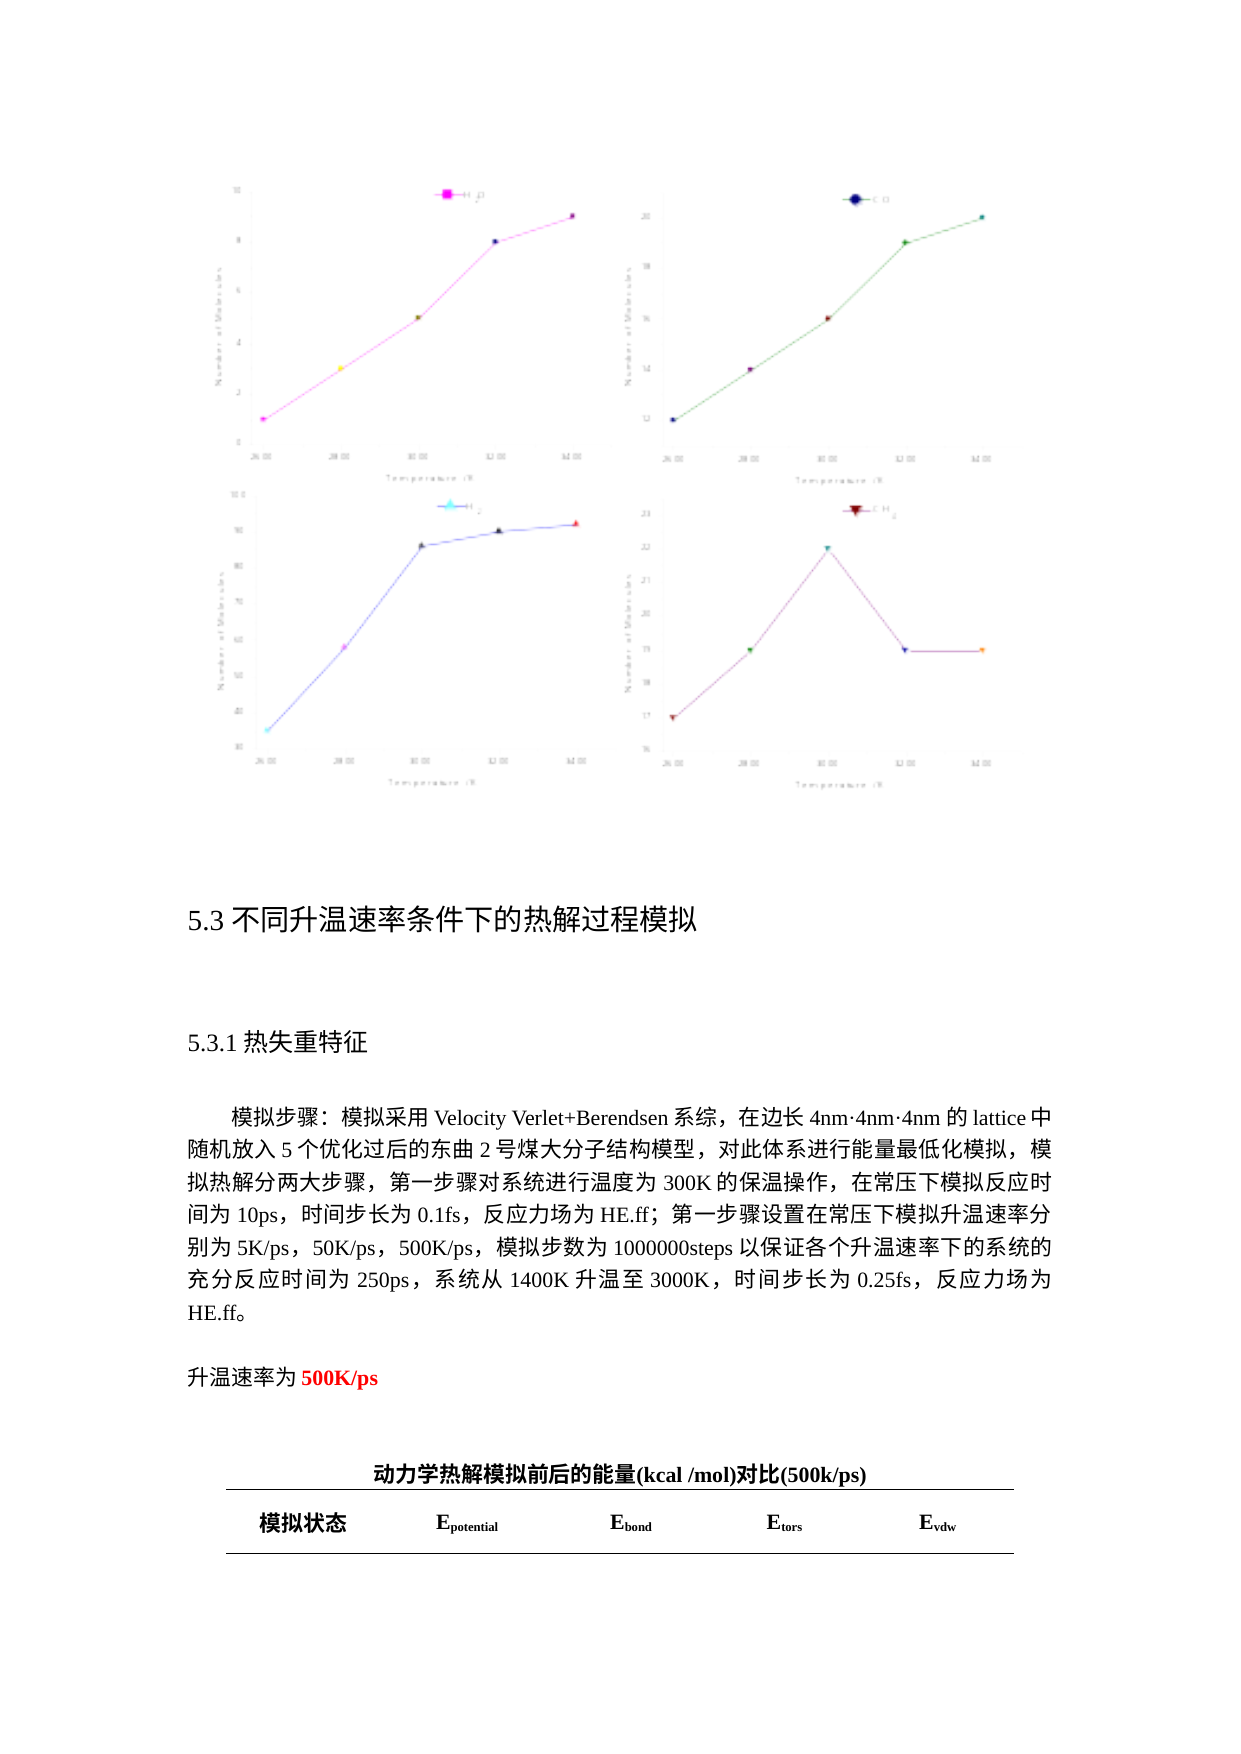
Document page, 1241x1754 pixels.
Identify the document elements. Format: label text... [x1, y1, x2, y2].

text 5.3.1 热失重特征 [187, 1008, 1053, 1073]
table_header Evdw [861, 1490, 1014, 1553]
text 动力学热解模拟前后的能量(kcal /mol)对比(500k/ps) [187, 1457, 1053, 1489]
table_header Etors [708, 1490, 861, 1553]
table_header 模拟状态 [226, 1490, 380, 1553]
text 模拟步骤：模拟采用Velocity Verlet+Berendsen系综，在边长4nm·4nm·4nm 的lattice中随机放入5个优化过后的东曲2号煤大分子结构模型，对此体系进行能量最低化模拟，模拟热解分两大步骤，第一步骤对系统进行温度为300K的保温操作，在常压下模拟反应时间为10ps，时间步长为0.1fs，反应力场为HE.ff；第一步骤设置在常压下模拟升温速率分别为5K/ps，50K/ps，500K/ps，模拟步数为1000000steps以保证各个升温速率下的系统的充分反应时间为250ps，系统从1400K升温至3000K，时间步长为0.25fs，反应力场为HE.ff。 [187, 1099, 1053, 1327]
table_header Ebond [554, 1490, 708, 1553]
table_header Epotential [380, 1490, 554, 1553]
text 升温速率为500K/ps [187, 1359, 1053, 1392]
text 5.3 不同升温速率条件下的热解过程模拟 [187, 885, 1053, 950]
